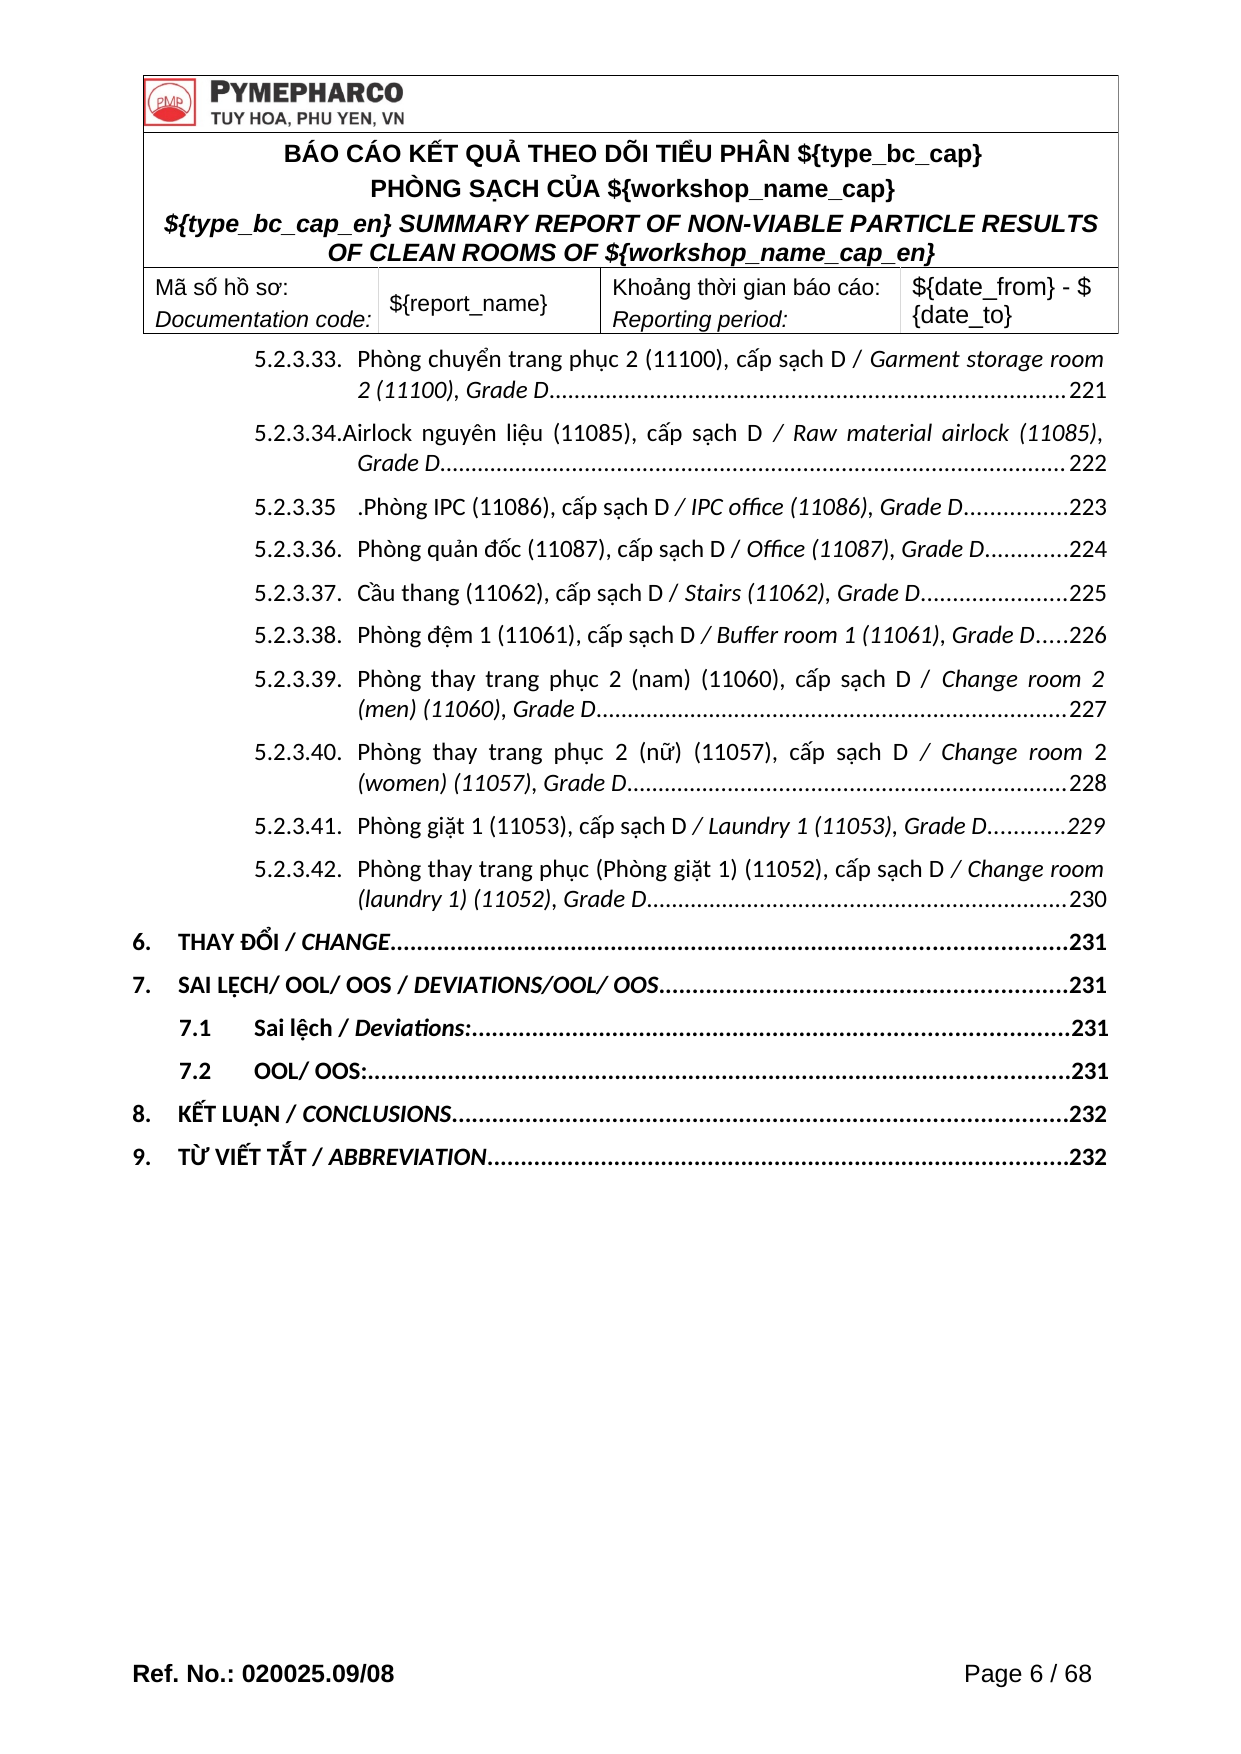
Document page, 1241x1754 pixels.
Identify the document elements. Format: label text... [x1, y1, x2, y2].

text 9. TỪ VIẾT TẮT / ABBREVIATION 232 [132, 1141, 1119, 1172]
text 8. KẾT LUẬN / CONCLUSIONS 232 [132, 1098, 1119, 1129]
text 5.2.3.35 .Phòng IPC (11086), cấp sạch D / IPC office (11086), Grade D 223 [254, 491, 1107, 521]
text 5.2.3.40. Phòng thay trang phục 2 (nữ) (11057), cấp sạch D / Change room 2 (women) (11057), Grade D 228 [254, 736, 1107, 797]
text 7. SAI LỆCH/ OOL/ OOS / DEVIATIONS/OOL/ OOS 231 [132, 969, 1119, 1000]
text 5.2.3.34.Airlock nguyên liệu (11085), cấp sạch D / Raw material airlock (11085), Grade D 222 [254, 417, 1107, 478]
text 5.2.3.38. Phòng đệm 1 (11061), cấp sạch D / Buffer room 1 (11061), Grade D 226 [254, 620, 1107, 650]
text 5.2.3.33. Phòng chuyển trang phục 2 (11100), cấp sạch D / Garment storage room 2 (11100), Grade D 221 [254, 343, 1107, 404]
text 6. THAY ĐỔI / CHANGE 231 [132, 926, 1119, 957]
text 7.1 Sai lệch / Deviations: 231 [179, 1012, 1119, 1043]
picture [144, 78, 404, 127]
text 5.2.3.39. Phòng thay trang phục 2 (nam) (11060), cấp sạch D / Change room 2 (men) (11060), Grade D 227 [254, 663, 1107, 724]
text 5.2.3.41. Phòng giặt 1 (11053), cấp sạch D / Laundry 1 (11053), Grade D .229 [254, 810, 1107, 840]
text 5.2.3.36. Phòng quản đốc (11087), cấp sạch D / Office (11087), Grade D .224 [254, 534, 1107, 564]
text 7.2 OOL/ OOS: 231 [179, 1055, 1119, 1086]
text 5.2.3.37. Cầu thang (11062), cấp sạch D / Stairs (11062), Grade D 225 [254, 577, 1119, 607]
text 5.2.3.42. Phòng thay trang phục (Phòng giặt 1) (11052), cấp sạch D / Change room (laundry 1) (11052), Grade D 230 [254, 853, 1107, 914]
